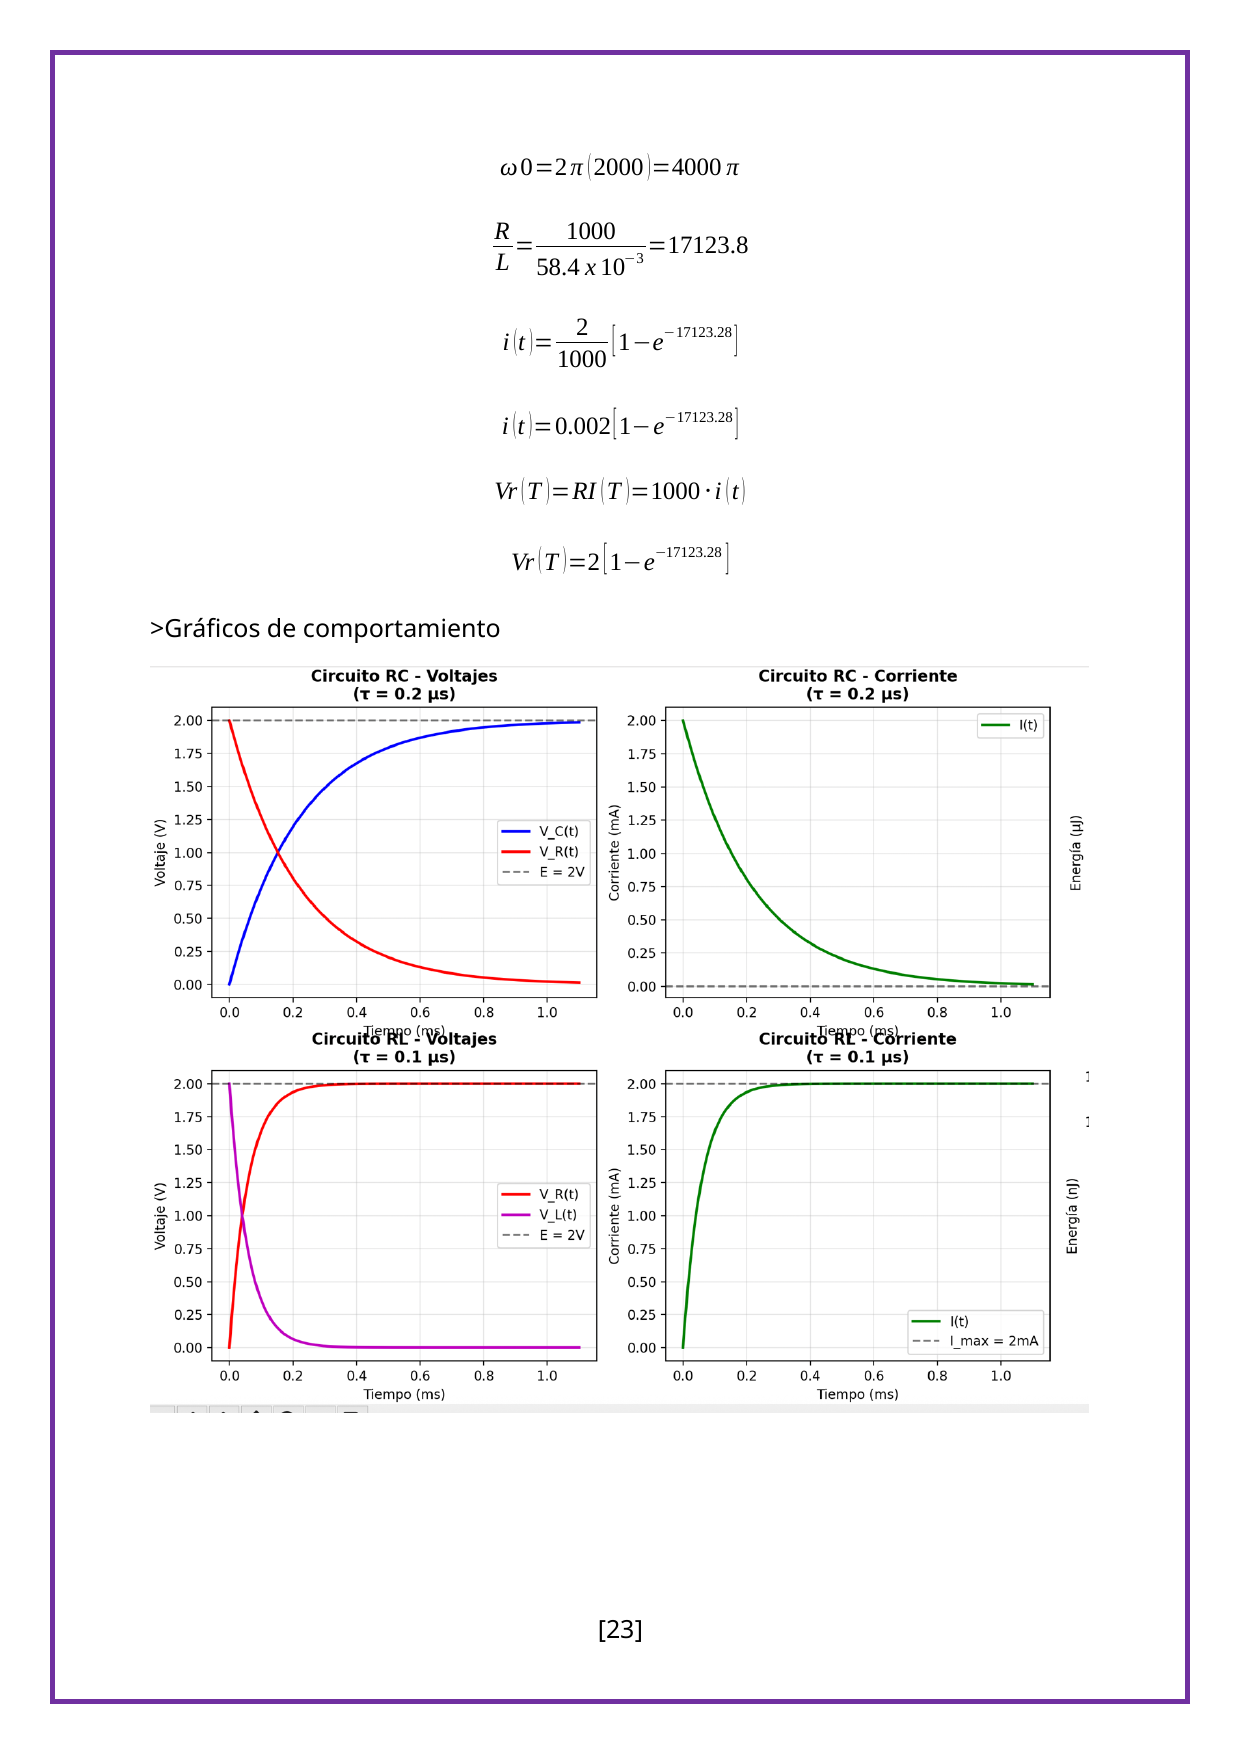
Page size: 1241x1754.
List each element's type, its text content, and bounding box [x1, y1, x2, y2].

text >Gráficos de comportamiento [150, 610, 1090, 644]
picture [150, 666, 1089, 1413]
